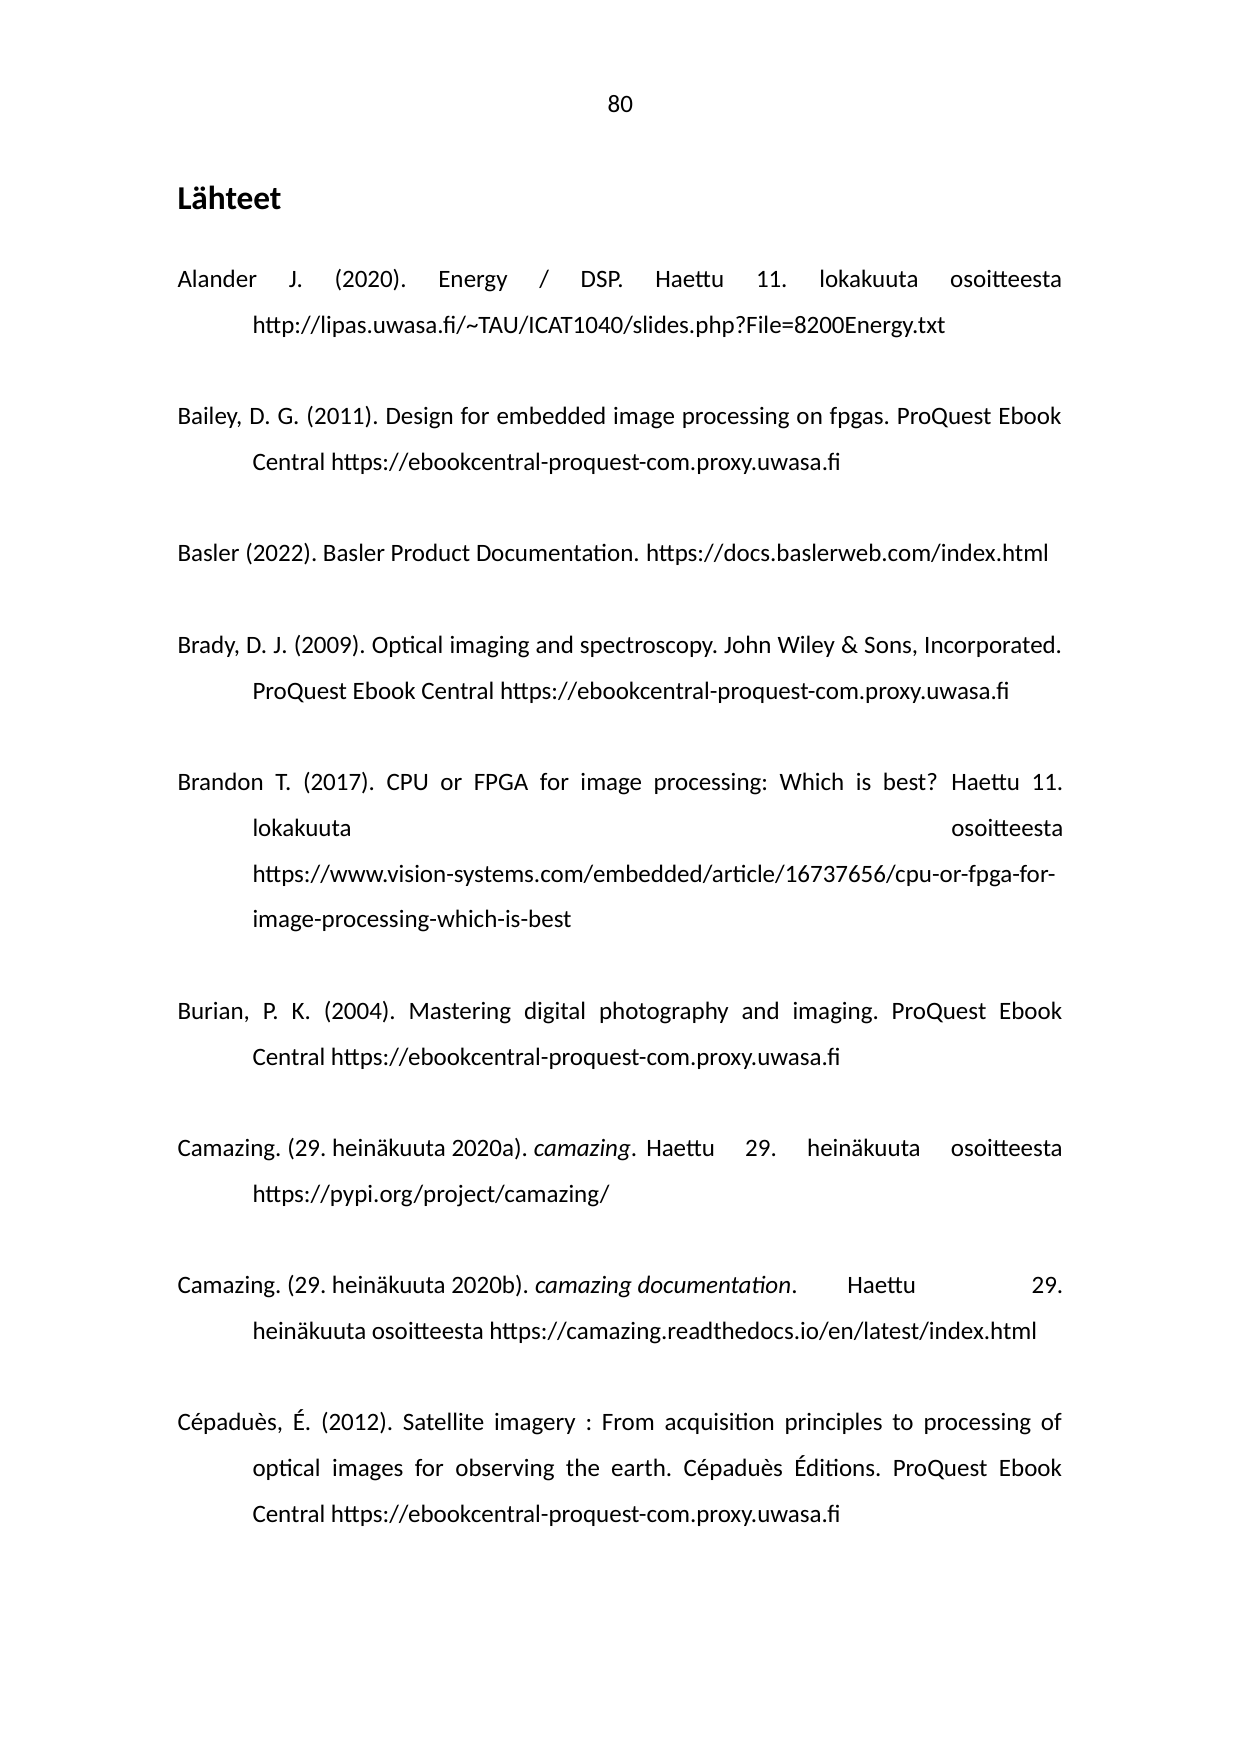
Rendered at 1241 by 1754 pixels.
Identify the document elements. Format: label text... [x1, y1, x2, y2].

text Brady, D. J. (2009). Optical imaging and spectroscopy. John Wiley & Sons, Incorporated. ProQuest Ebook Central https://ebookcentral-proquest-com.proxy.uwasa.fi [177, 629, 1063, 705]
text Camazing. (29. heinäkuuta 2020b). camazing documentation. Haettu 29. heinäkuuta osoitteesta https://camazing.readthedocs.io/en/latest/index.html [177, 1269, 1063, 1346]
text Basler (2022). Basler Product Documentation. https://docs.baslerweb.com/index.html [177, 538, 1063, 568]
subtitle Lähteet [177, 177, 1063, 218]
text Brandon T. (2017). CPU or FPGA for image processing: Which is best? Haettu 11. lokakuuta osoitteesta https://www.vision-systems.com/embedded/article/16737656/cpu-or-fpga-for-image-processing-which-is-best [177, 766, 1063, 934]
text Cépaduès, É. (2012). Satellite imagery : From acquisition principles to processing of optical images for observing the earth. Cépaduès Éditions. ProQuest Ebook Central https://ebookcentral-proquest-com.proxy.uwasa.fi [177, 1406, 1063, 1528]
text Camazing. (29. heinäkuuta 2020a). camazing. Haettu 29. heinäkuuta osoitteesta https://pypi.org/project/camazing/ [177, 1132, 1063, 1208]
text Burian, P. K. (2004). Mastering digital photography and imaging. ProQuest Ebook Central https://ebookcentral-proquest-com.proxy.uwasa.fi [177, 995, 1063, 1071]
text Alander J. (2020). Energy / DSP. Haettu 11. lokakuuta osoitteesta http://lipas.uwasa.fi/~TAU/ICAT1040/slides.php?File=8200Energy.txt [177, 263, 1063, 339]
text Bailey, D. G. (2011). Design for embedded image processing on fpgas. ProQuest Ebook Central https://ebookcentral-proquest-com.proxy.uwasa.fi [177, 400, 1063, 477]
